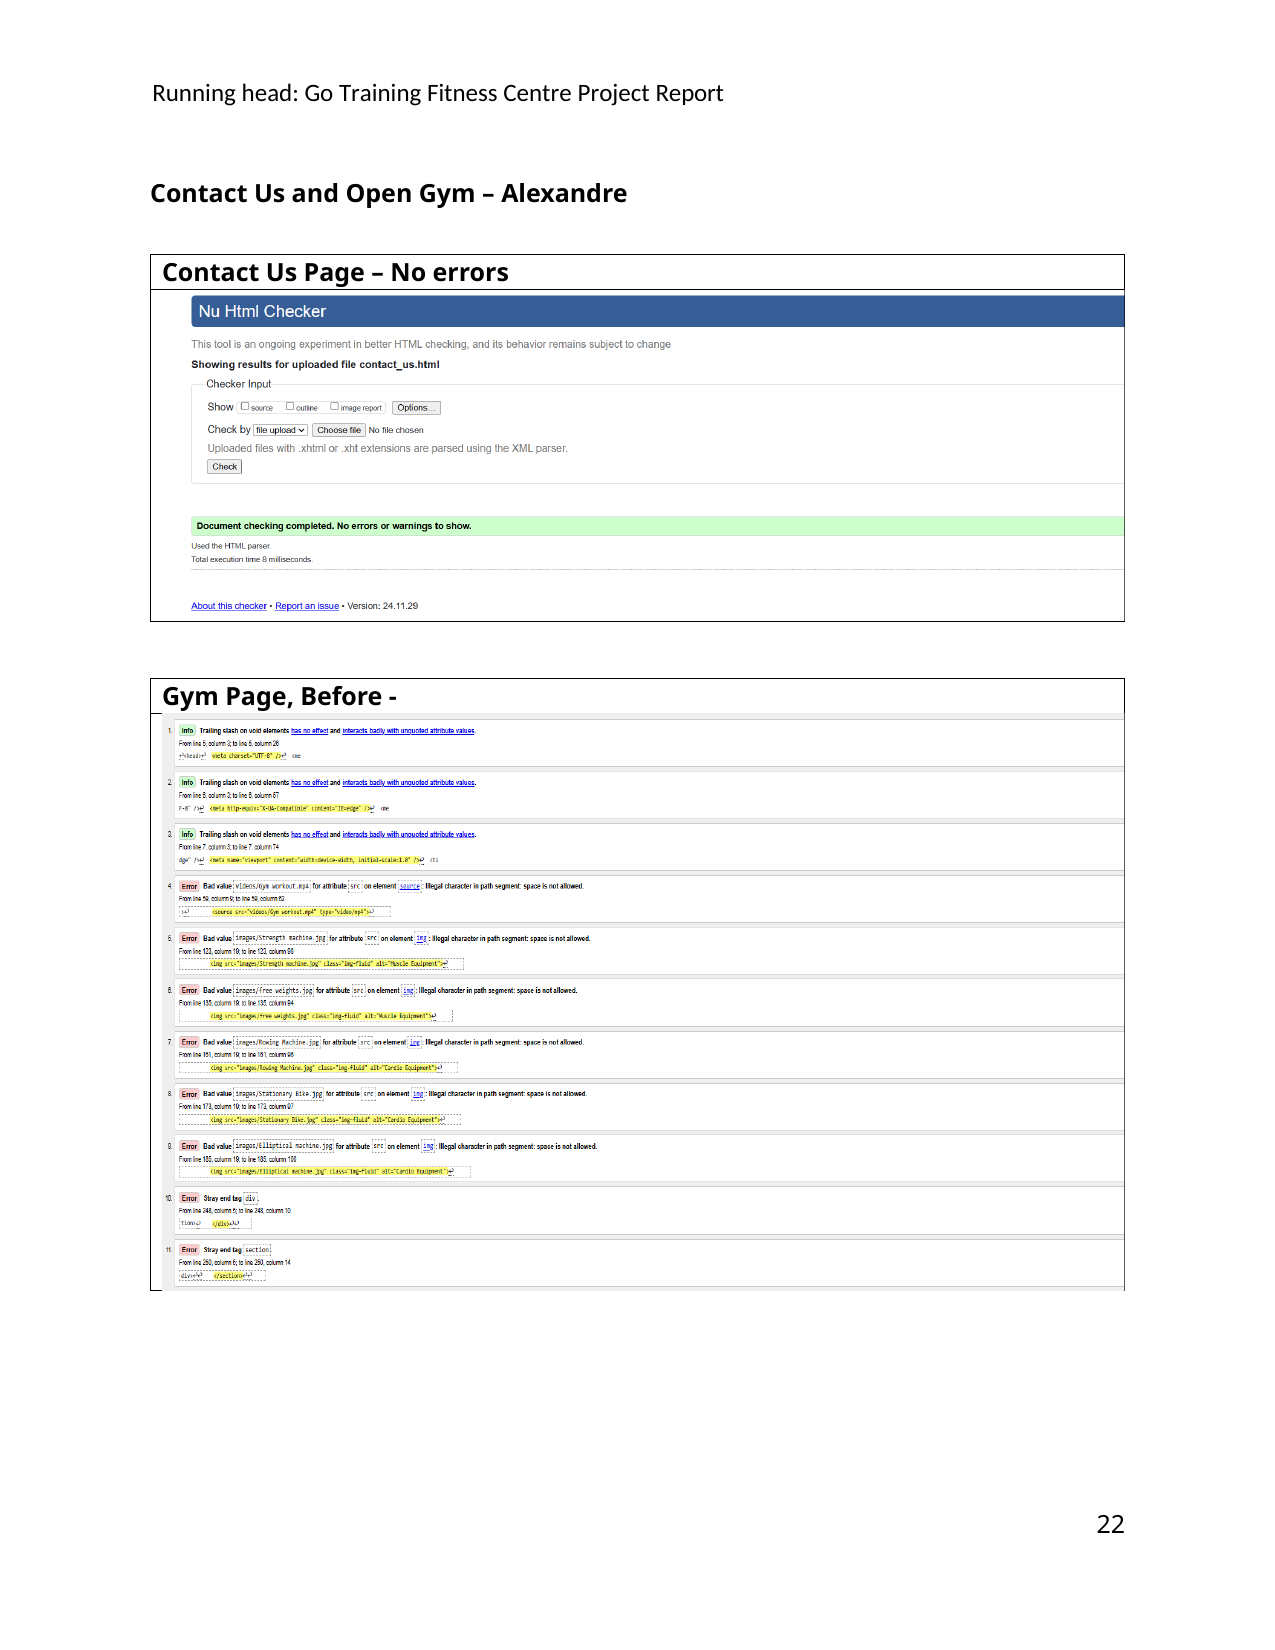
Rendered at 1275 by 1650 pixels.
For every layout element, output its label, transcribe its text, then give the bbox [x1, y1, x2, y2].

picture [161, 713, 1125, 1291]
table_header Contact Us Page – No errors [151, 255, 1124, 289]
table_header Gym Page, Before - [151, 679, 1124, 713]
text Contact Us and Open Gym – Alexandre [150, 176, 1125, 210]
table_cell [151, 290, 161, 621]
picture [161, 290, 1125, 621]
table_cell [151, 714, 161, 1290]
